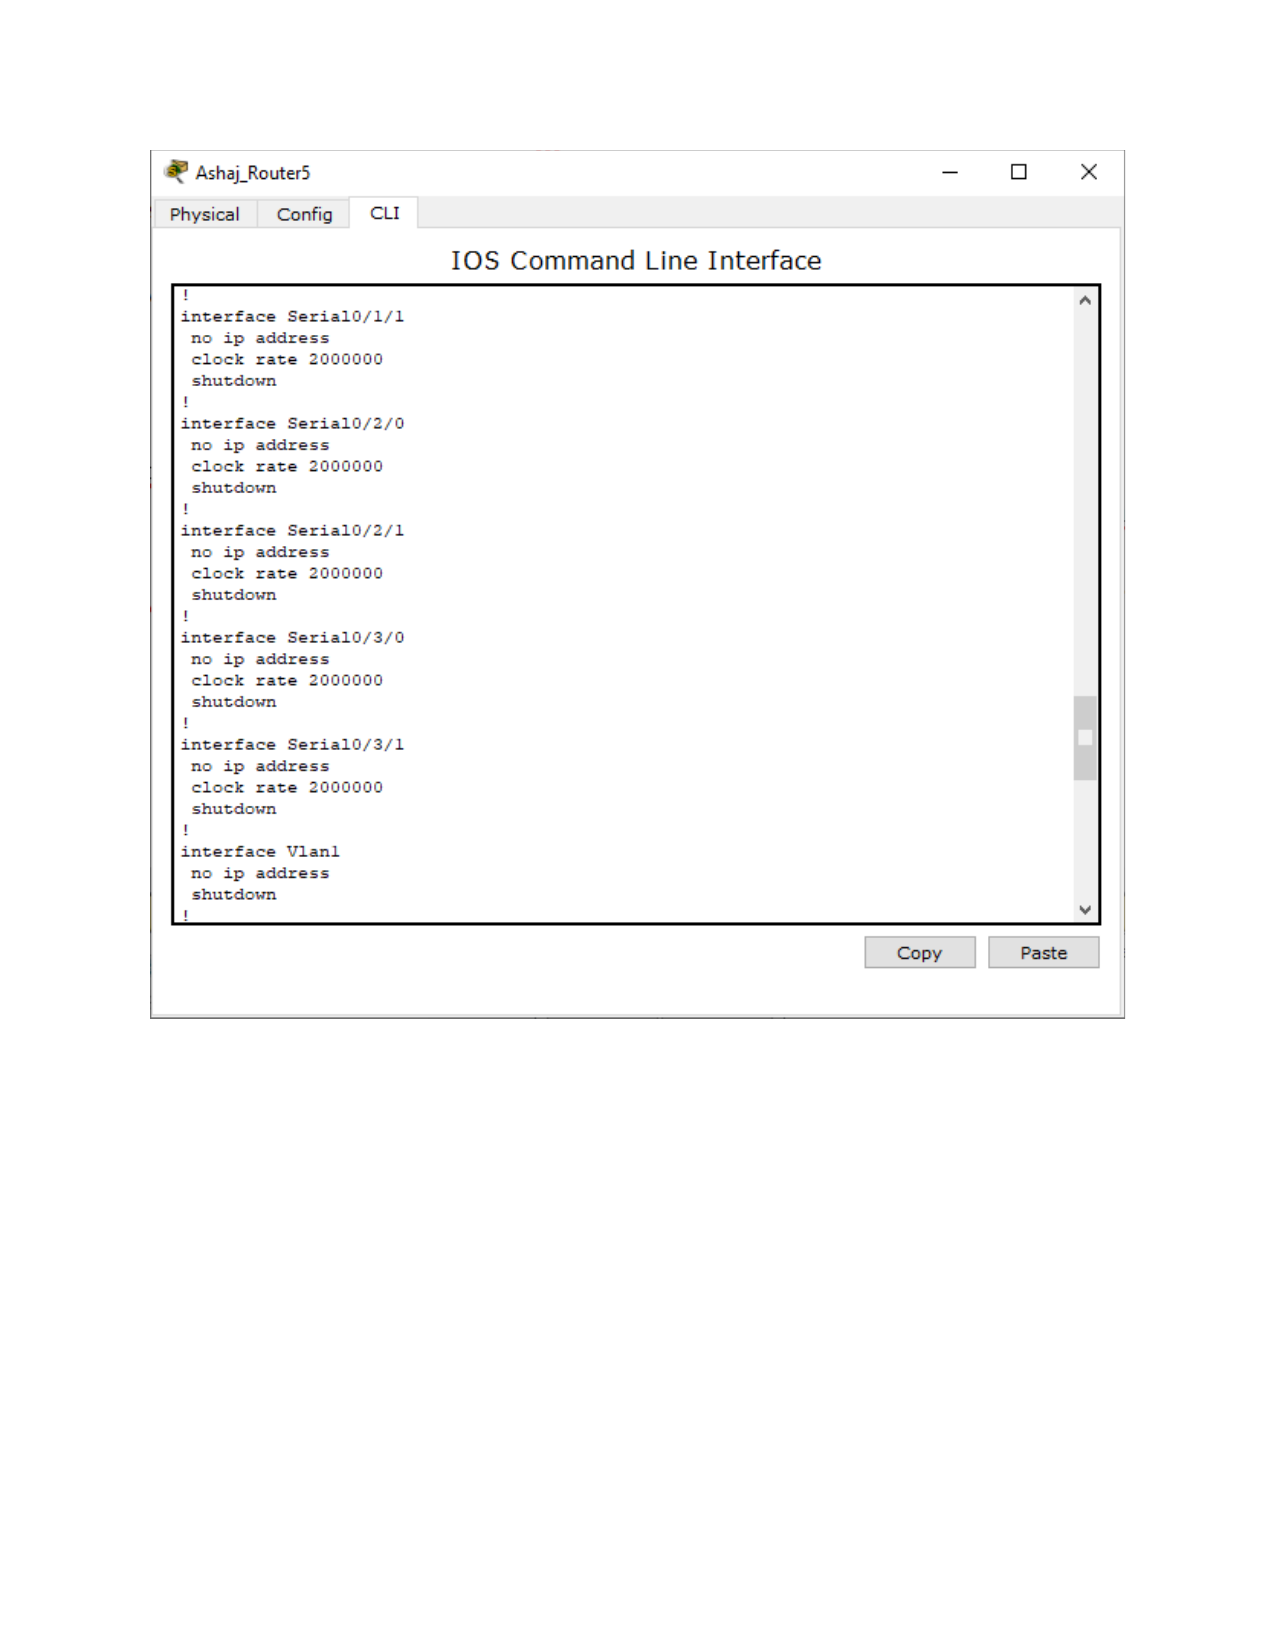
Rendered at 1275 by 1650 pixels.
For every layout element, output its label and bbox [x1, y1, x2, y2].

picture [150, 150, 1125, 1019]
